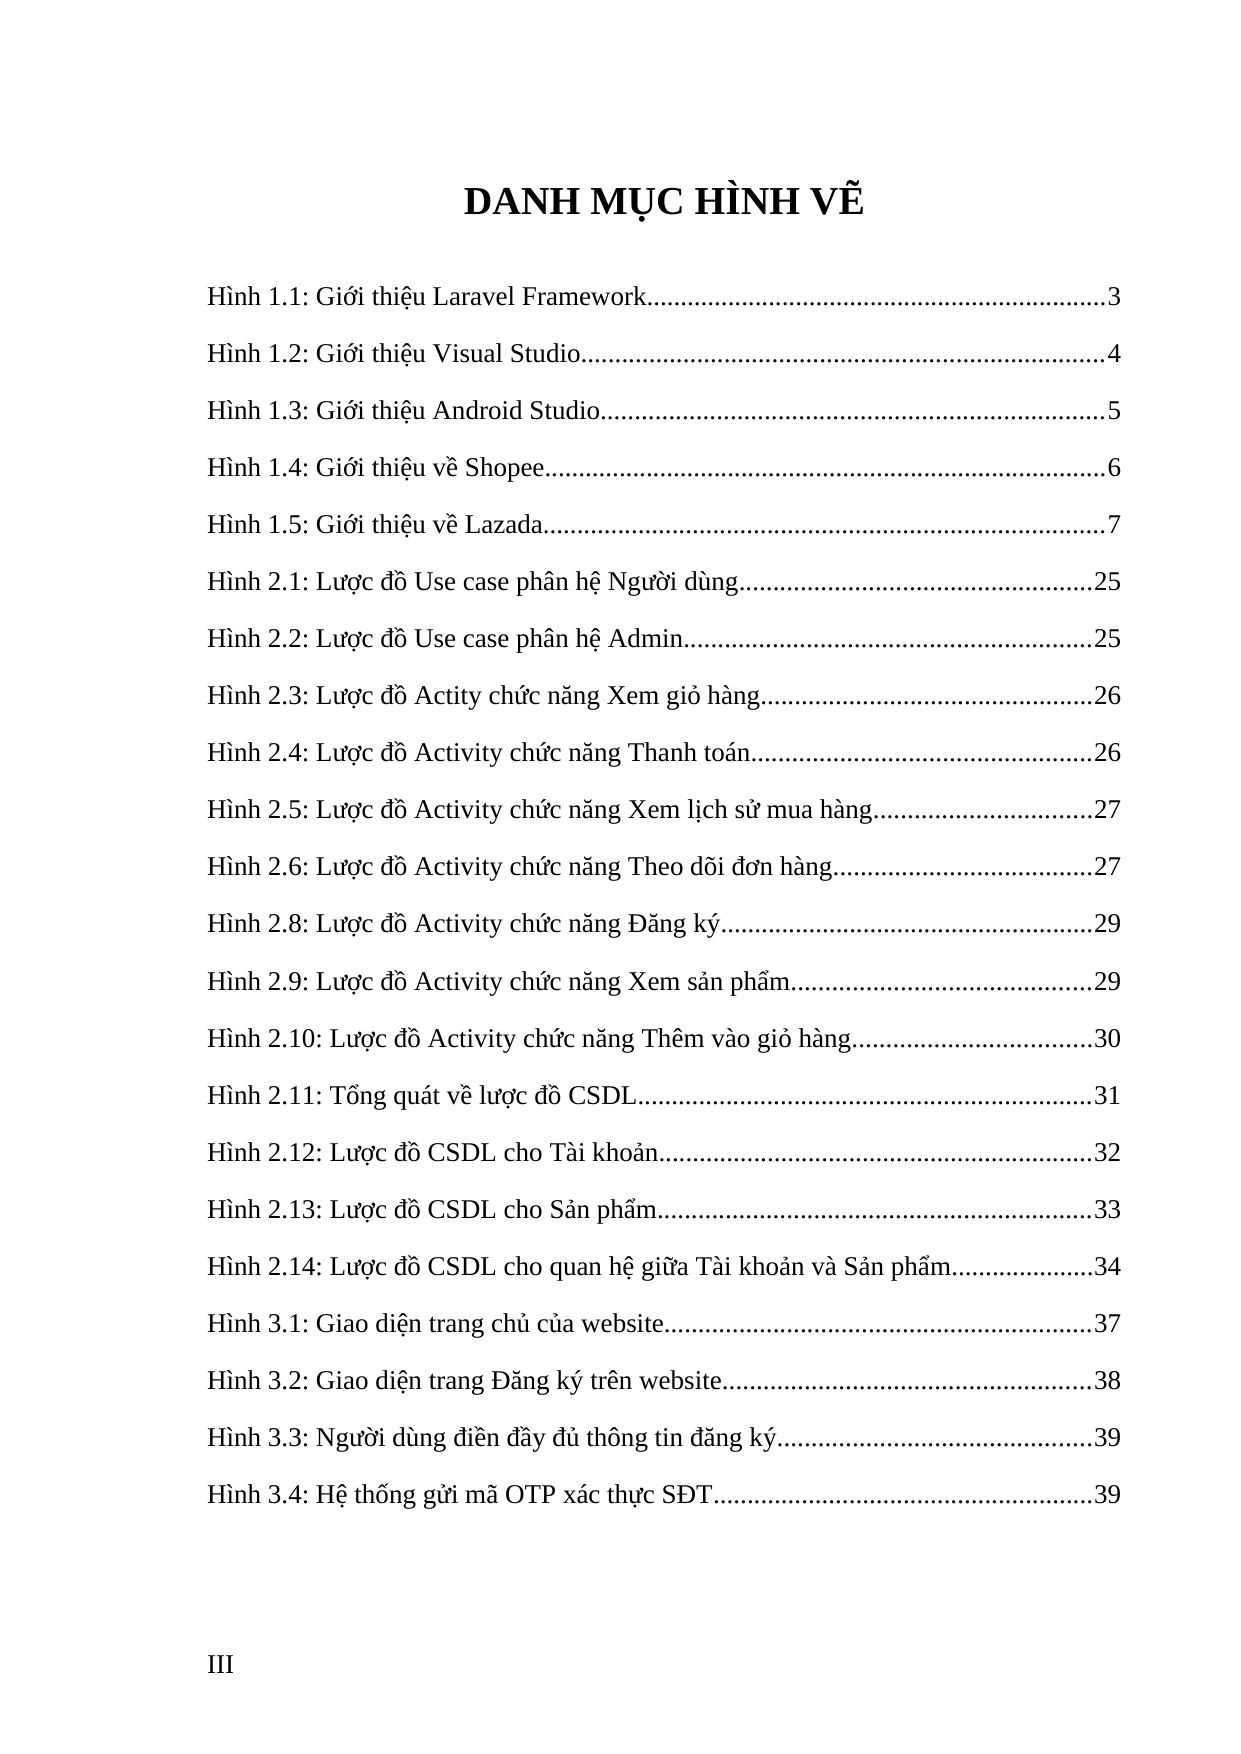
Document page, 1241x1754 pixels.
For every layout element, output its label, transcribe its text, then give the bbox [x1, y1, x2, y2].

text Hình 2.5: Lược đồ Activity chức năng Xem lịch sử mua hàng 27 [207, 793, 1122, 824]
subtitle DANH MỤC HÌNH VẼ [207, 177, 1122, 223]
text Hình 2.10: Lược đồ Activity chức năng Thêm vào giỏ hàng 30 [207, 1022, 1122, 1053]
text Hình 2.3: Lược đồ Actity chức năng Xem giỏ hàng 26 [207, 679, 1122, 710]
text Hình 2.14: Lược đồ CSDL cho quan hệ giữa Tài khoản và Sản phẩm 34 [207, 1250, 1122, 1281]
text Hình 3.2: Giao diện trang Đăng ký trên website 38 [207, 1364, 1122, 1395]
text Hình 1.2: Giới thiệu Visual Studio 4 [207, 337, 1122, 368]
text Hình 2.4: Lược đồ Activity chức năng Thanh toán 26 [207, 736, 1122, 767]
text Hình 1.4: Giới thiệu về Shopee 6 [207, 451, 1122, 482]
text Hình 3.4: Hệ thống gửi mã OTP xác thực SĐT 39 [207, 1478, 1122, 1509]
text Hình 3.3: Người dùng điền đầy đủ thông tin đăng ký 39 [207, 1421, 1122, 1452]
text Hình 1.1: Giới thiệu Laravel Framework 3 [207, 280, 1122, 311]
text Hình 3.1: Giao diện trang chủ của website 37 [207, 1307, 1122, 1338]
text Hình 2.6: Lược đồ Activity chức năng Theo dõi đơn hàng 27 [207, 851, 1122, 882]
text Hình 2.12: Lược đồ CSDL cho Tài khoản 32 [207, 1136, 1122, 1167]
text Hình 2.8: Lược đồ Activity chức năng Đăng ký 29 [207, 908, 1122, 939]
text Hình 1.5: Giới thiệu về Lazada 7 [207, 508, 1122, 539]
text Hình 1.3: Giới thiệu Android Studio 5 [207, 394, 1122, 425]
text Hình 2.2: Lược đồ Use case phân hệ Admin 25 [207, 622, 1122, 653]
text Hình 2.9: Lược đồ Activity chức năng Xem sản phẩm 29 [207, 965, 1122, 996]
text Hình 2.1: Lược đồ Use case phân hệ Người dùng 25 [207, 565, 1122, 596]
text Hình 2.11: Tổng quát về lược đồ CSDL 31 [207, 1079, 1122, 1110]
text Hình 2.13: Lược đồ CSDL cho Sản phẩm 33 [207, 1193, 1122, 1224]
